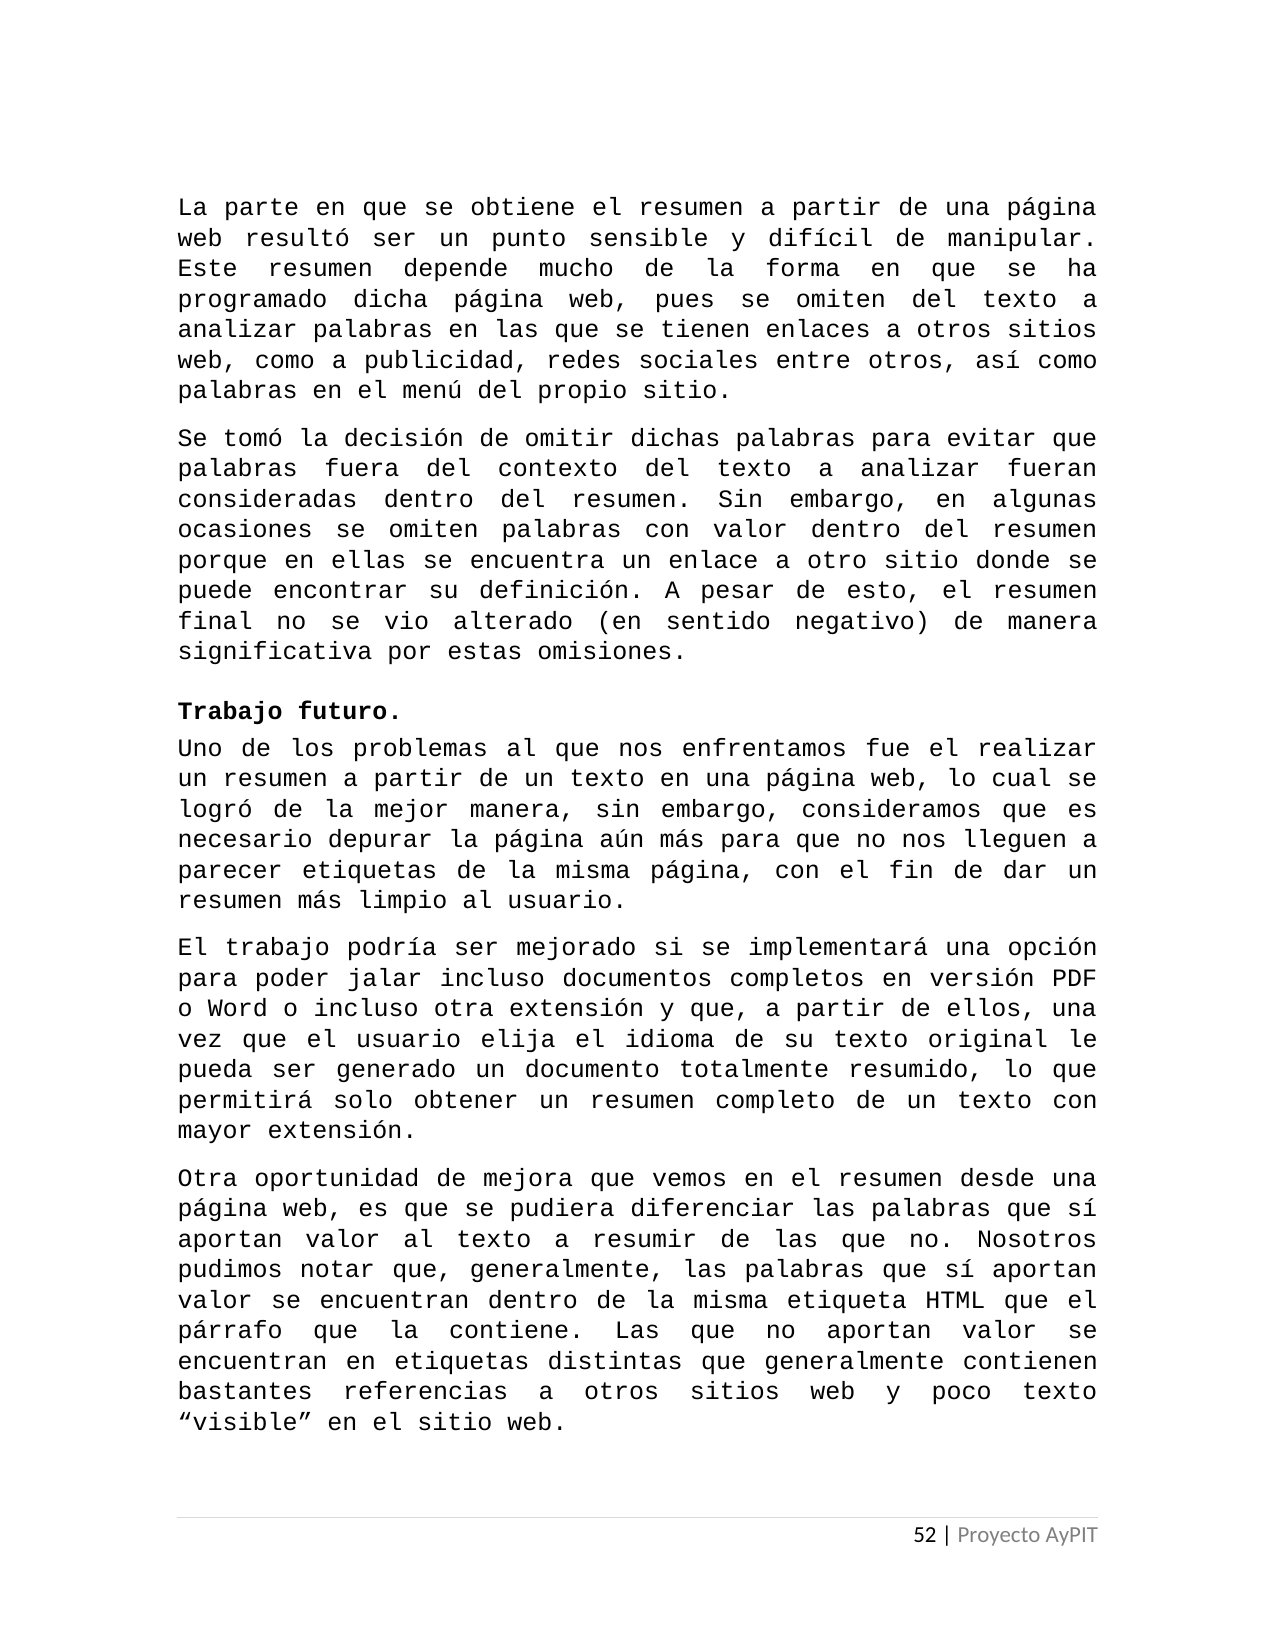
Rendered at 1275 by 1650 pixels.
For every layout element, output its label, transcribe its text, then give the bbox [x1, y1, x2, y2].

text El trabajo podría ser mejorado si se implementará una opción para poder jalar incluso documentos completos en versión PDF o Word o incluso otra extensión y que, a partir de ellos, una vez que el usuario elija el idioma de su texto original le pueda ser generado un documento totalmente resumido, lo que permitirá solo obtener un resumen completo de un texto con mayor extensión. [177, 935, 1098, 1146]
text La parte en que se obtiene el resumen a partir de una página web resultó ser un punto sensible y difícil de manipular. Este resumen depende mucho de la forma en que se ha programado dicha página web, pues se omiten del texto a analizar palabras en las que se tienen enlaces a otros sitios web, como a publicidad, redes sociales entre otros, así como palabras en el menú del propio sitio. [177, 195, 1098, 406]
text Uno de los problemas al que nos enfrentamos fue el realizar un resumen a partir de un texto en una página web, lo cual se logró de la mejor manera, sin embargo, consideramos que es necesario depurar la página aún más para que no nos lleguen a parecer etiquetas de la misma página, con el fin de dar un resumen más limpio al usuario. [177, 735, 1098, 916]
text Otra oportunidad de mejora que vemos en el resumen desde una página web, es que se pudiera diferenciar las palabras que sí aportan valor al texto a resumir de las que no. Nosotros pudimos notar que, generalmente, las palabras que sí aportan valor se encuentran dentro de la misma etiqueta HTML que el párrafo que la contiene. Las que no aportan valor se encuentran en etiquetas distintas que generalmente contienen bastantes referencias a otros sitios web y poco texto “visible” en el sitio web. [177, 1165, 1098, 1438]
text Se tomó la decisión de omitir dichas palabras para evitar que palabras fuera del contexto del texto a analizar fueran consideradas dentro del resumen. Sin embargo, en algunas ocasiones se omiten palabras con valor dentro del resumen porque en ellas se encuentra un enlace a otro sitio donde se puede encontrar su definición. A pesar de esto, el resumen final no se vio alterado (en sentido negativo) de manera significativa por estas omisiones. [177, 425, 1098, 667]
subtitle Trabajo futuro. [177, 698, 1098, 727]
